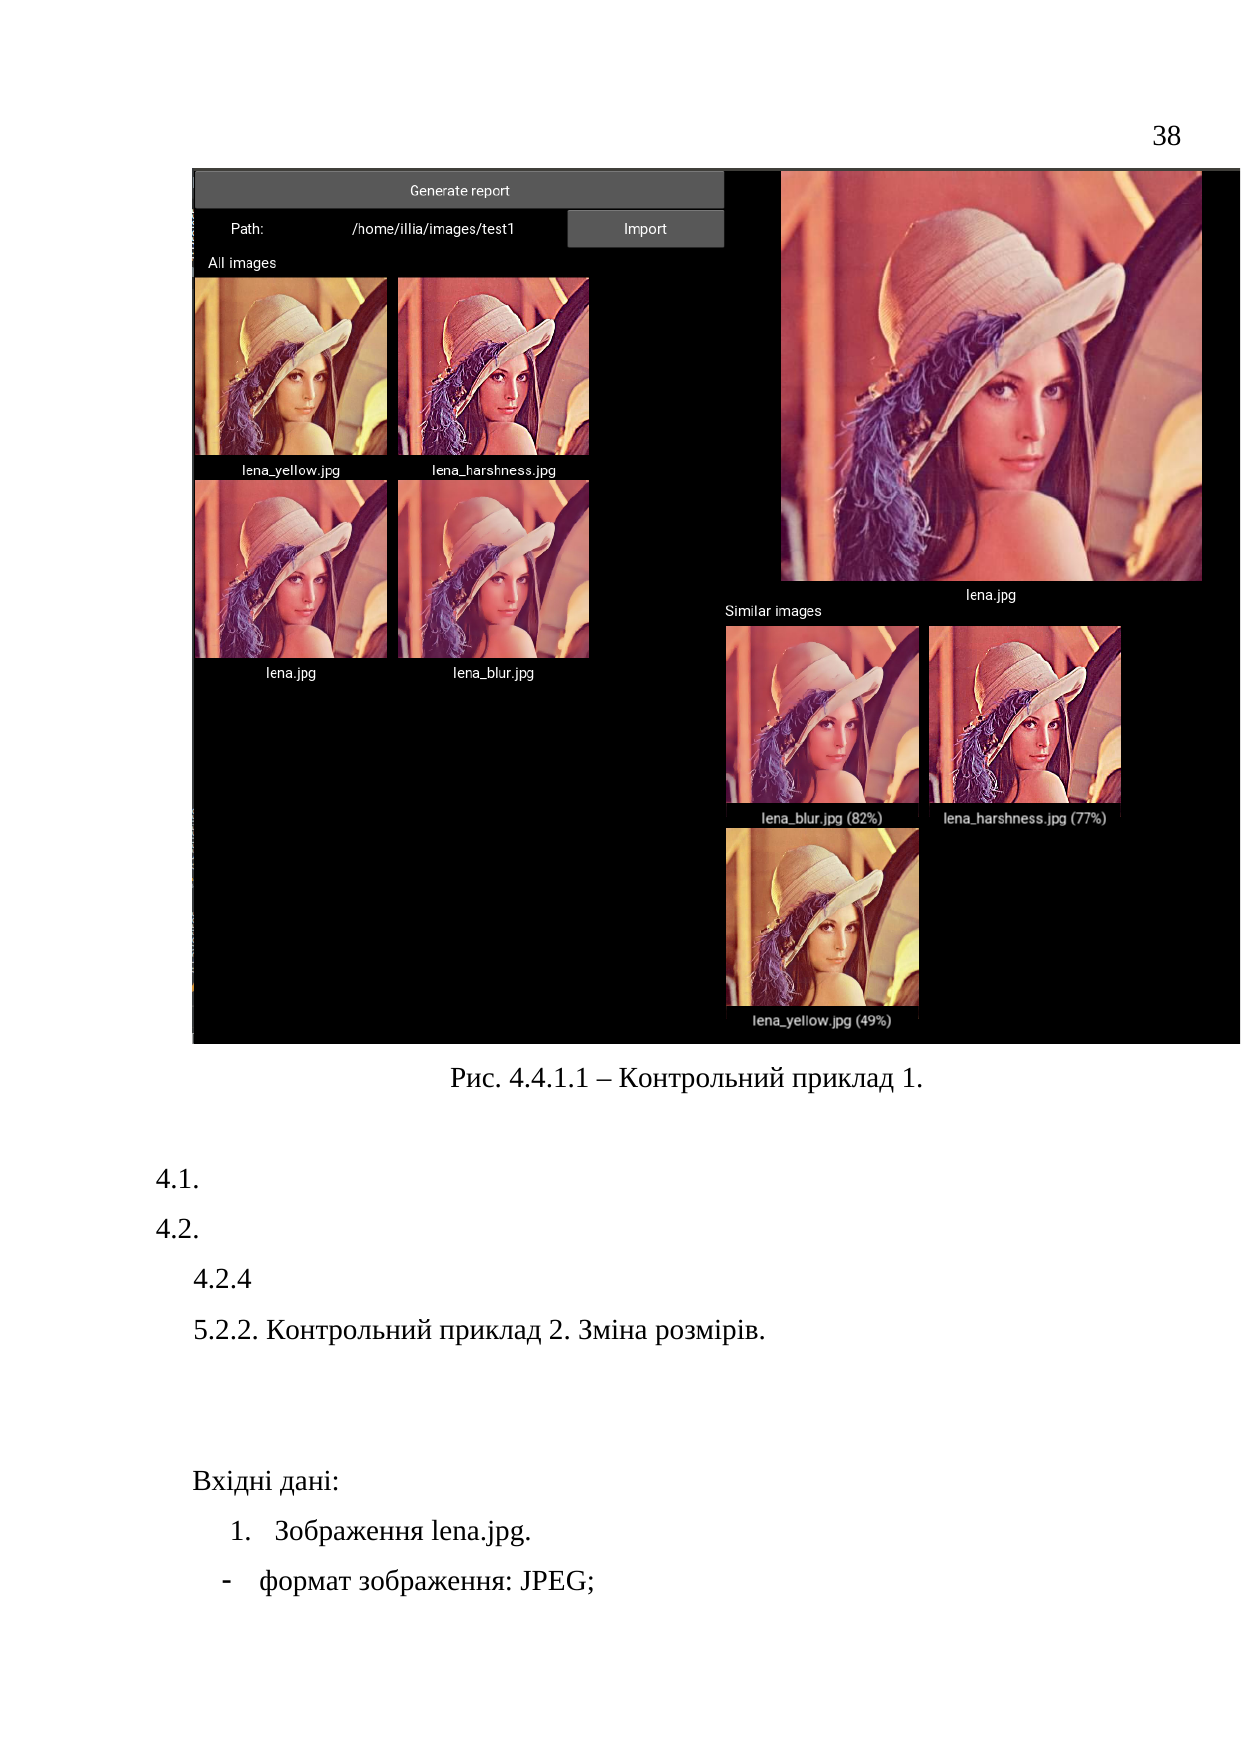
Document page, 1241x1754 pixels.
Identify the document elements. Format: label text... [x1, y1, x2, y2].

list формат зображення: JPEG; [222, 1563, 1181, 1597]
text Рис. 4.4.1.1 – Контрольний приклад 1. [118, 1060, 1181, 1094]
list Контрольний приклад 2. Зміна розмірів. [193, 1312, 1181, 1345]
text Вхідні дані: [192, 1463, 1181, 1496]
list Зображення lena.jpg. [229, 1513, 1181, 1547]
picture [192, 168, 1241, 1044]
